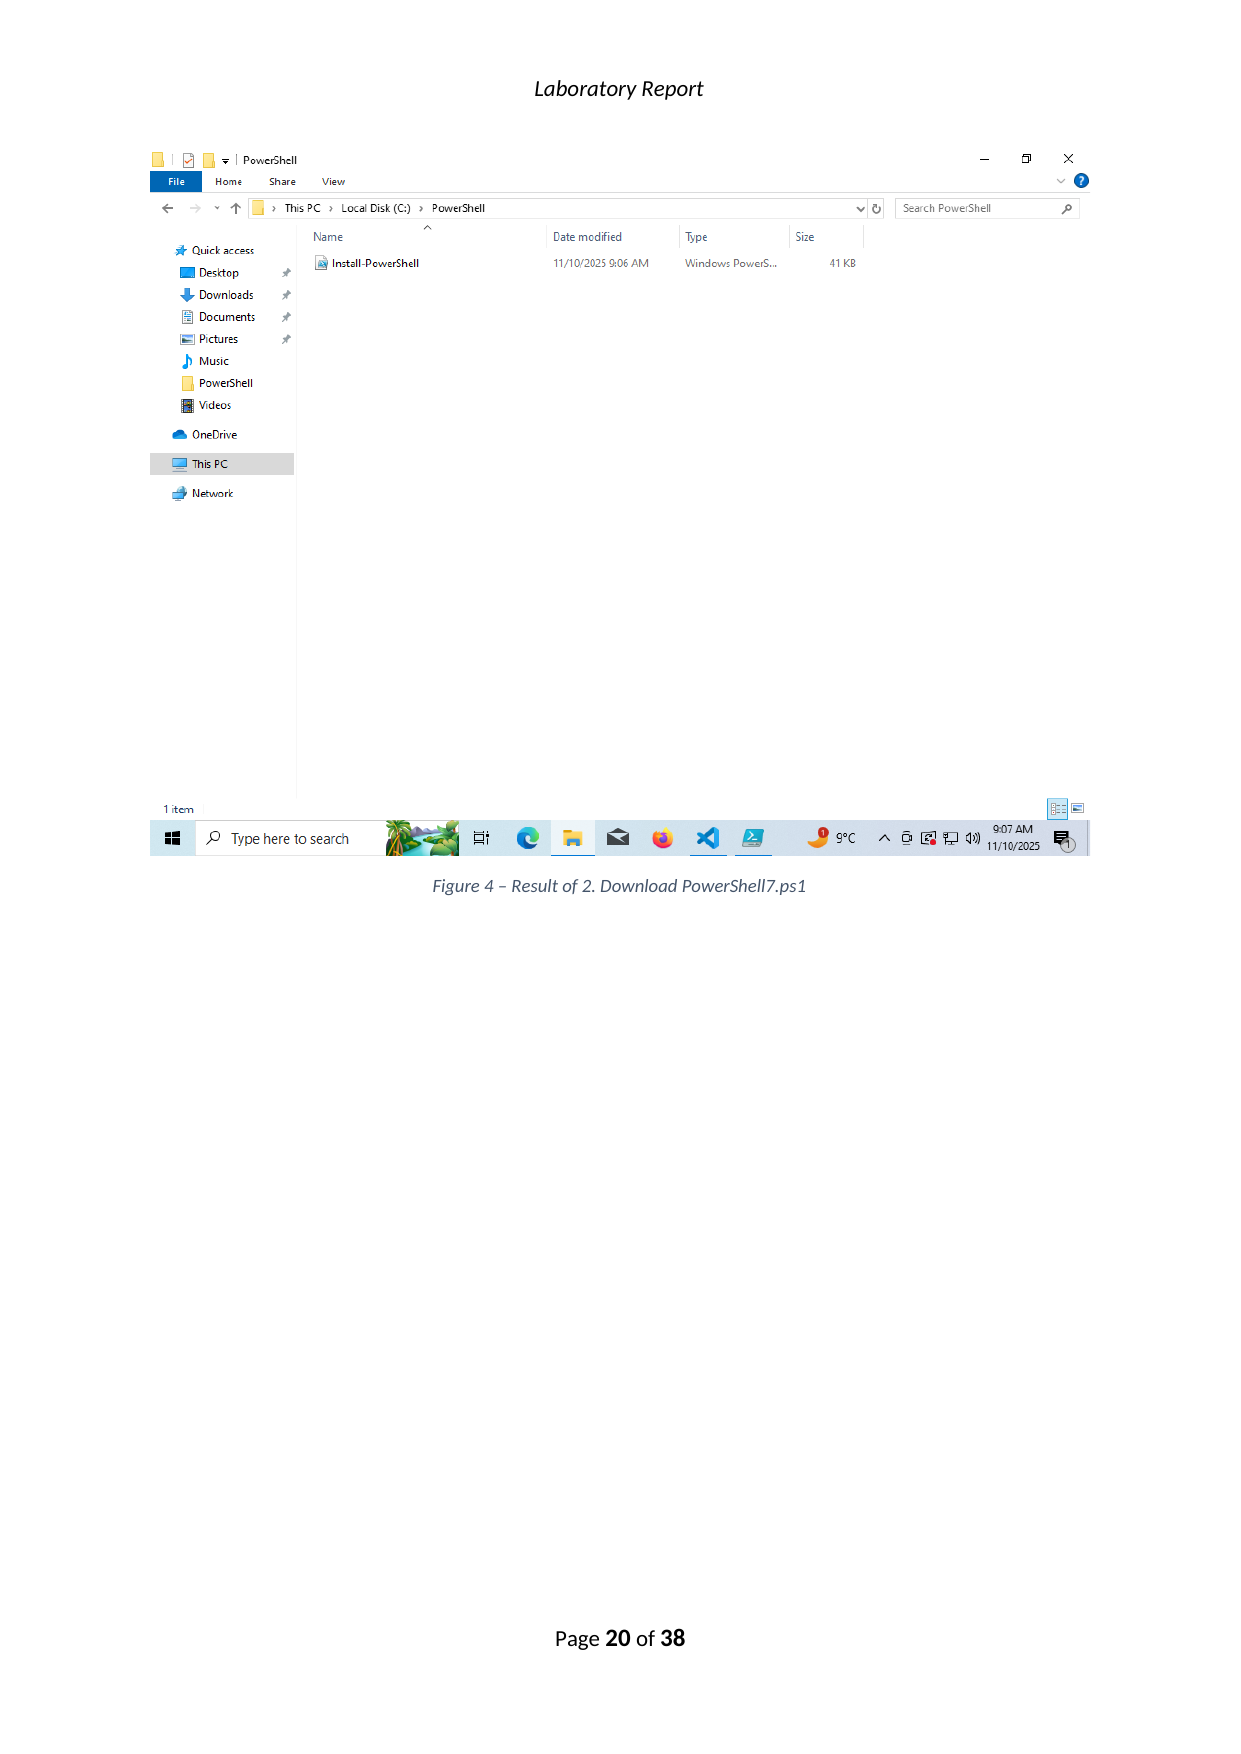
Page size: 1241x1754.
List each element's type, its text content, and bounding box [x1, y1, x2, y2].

text Figure 4 – Result of 2. Download PowerShell7.ps1 [150, 874, 1090, 897]
picture [150, 150, 1091, 856]
